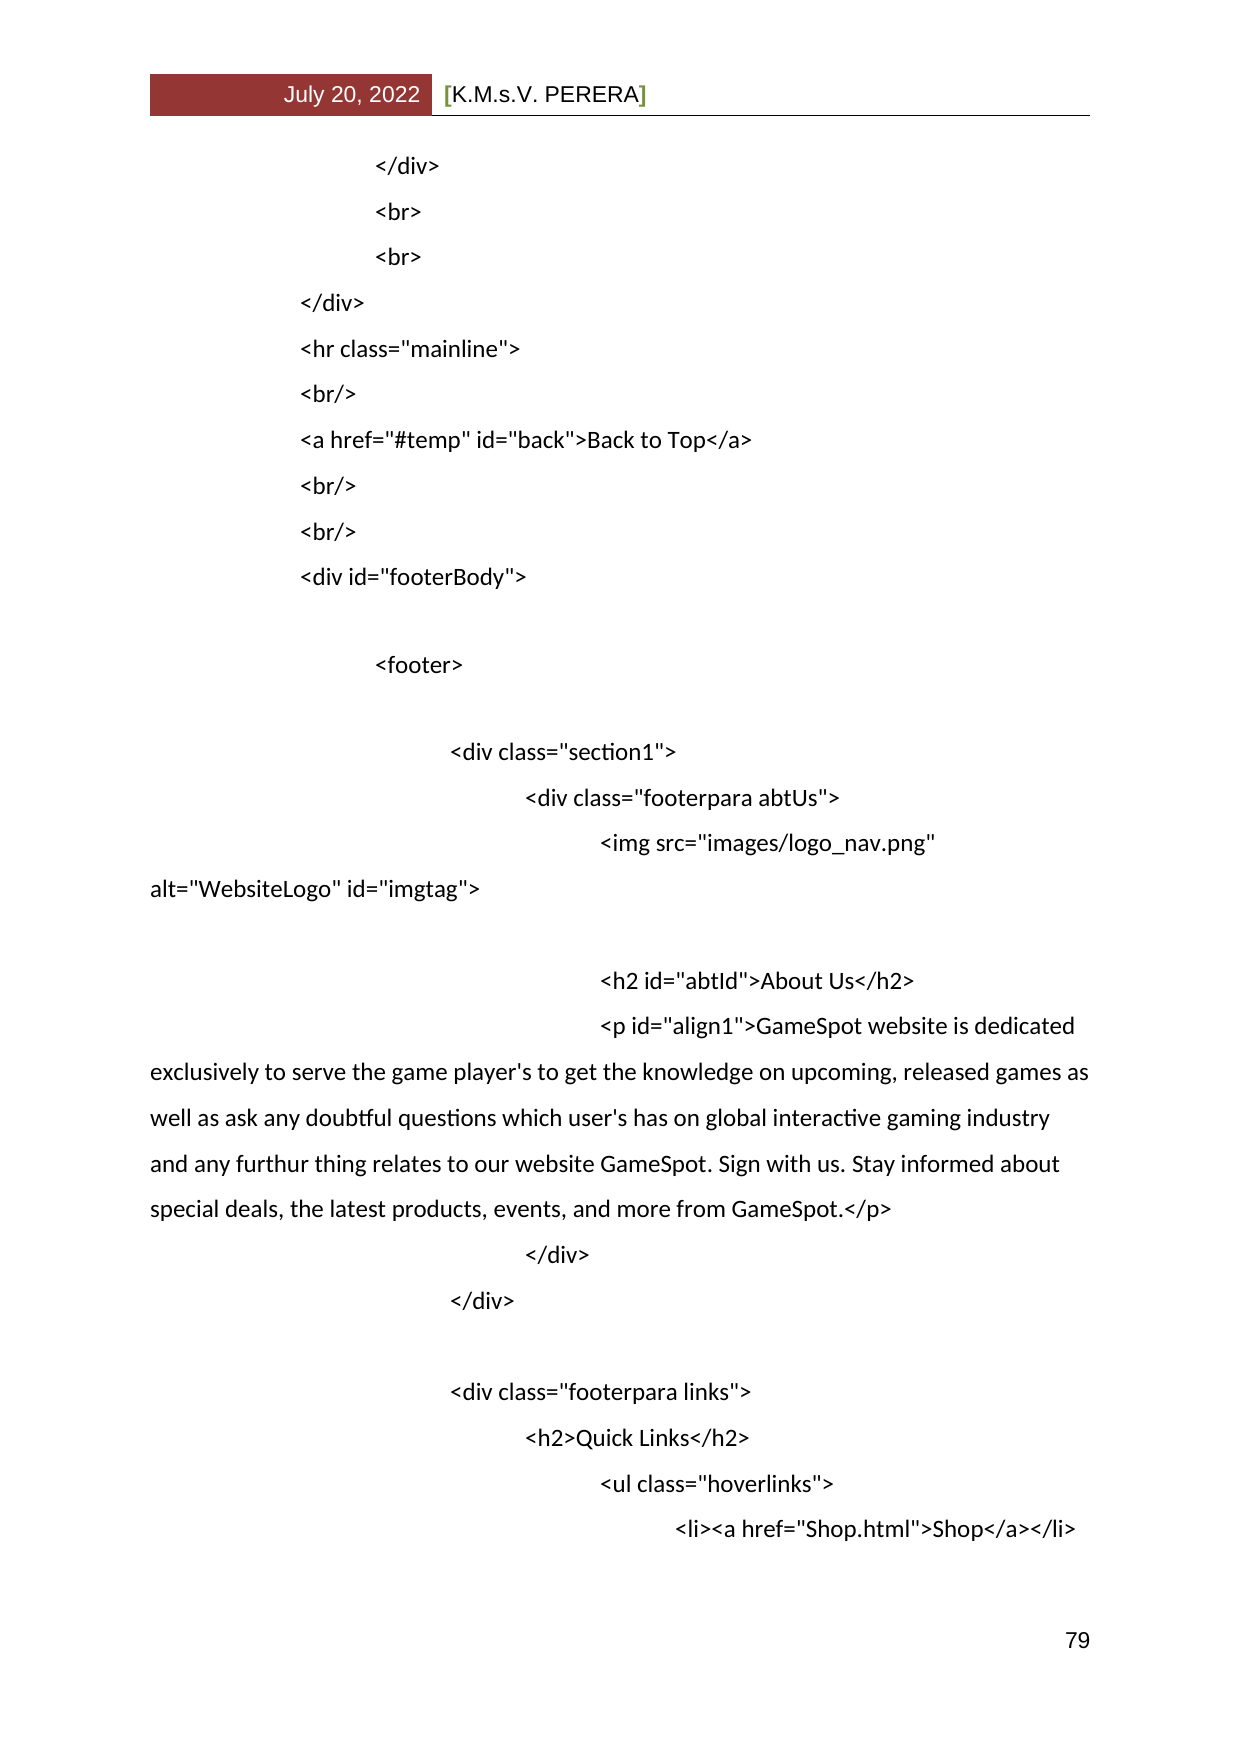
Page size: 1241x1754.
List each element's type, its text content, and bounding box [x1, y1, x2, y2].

text <li><a href="Shop.html">Shop</a></li> [150, 1513, 1090, 1544]
text <div class="section1"> [150, 736, 1090, 767]
text <br/> [150, 470, 1090, 501]
text </div> [150, 150, 1090, 181]
text </div> [150, 287, 1090, 318]
text <br/> [150, 516, 1090, 546]
text <h2 id="abtId">About Us</h2> [150, 965, 1090, 995]
text <footer> [150, 649, 1090, 679]
text <img src="images/logo_nav.png" alt="WebsiteLogo" id="imgtag"> [150, 828, 1090, 904]
text <hr class="mainline"> [150, 333, 1090, 363]
text </div> [150, 1239, 1090, 1270]
text <br> [150, 196, 1090, 226]
text <br/> [150, 379, 1090, 409]
text <p id="align1">GameSpot website is dedicated exclusively to serve the game player's to get the knowledge on upcoming, released games as well as ask any doubtful questions which user's has on global interactive gaming industry and any furthur thing relates to our website GameSpot. Sign with us. Stay informed about special deals, the latest products, events, and more from GameSpot.</p> [150, 1011, 1090, 1224]
text <ul class="hoverlinks"> [150, 1468, 1090, 1498]
text <br> [150, 241, 1090, 272]
text </div> [150, 1285, 1090, 1315]
text <div class="footerpara links"> [150, 1376, 1090, 1407]
text <h2>Quick Links</h2> [150, 1422, 1090, 1453]
text <div id="footerBody"> [150, 562, 1090, 592]
text <div class="footerpara abtUs"> [150, 782, 1090, 812]
text <a href="#temp" id="back">Back to Top</a> [150, 424, 1090, 455]
